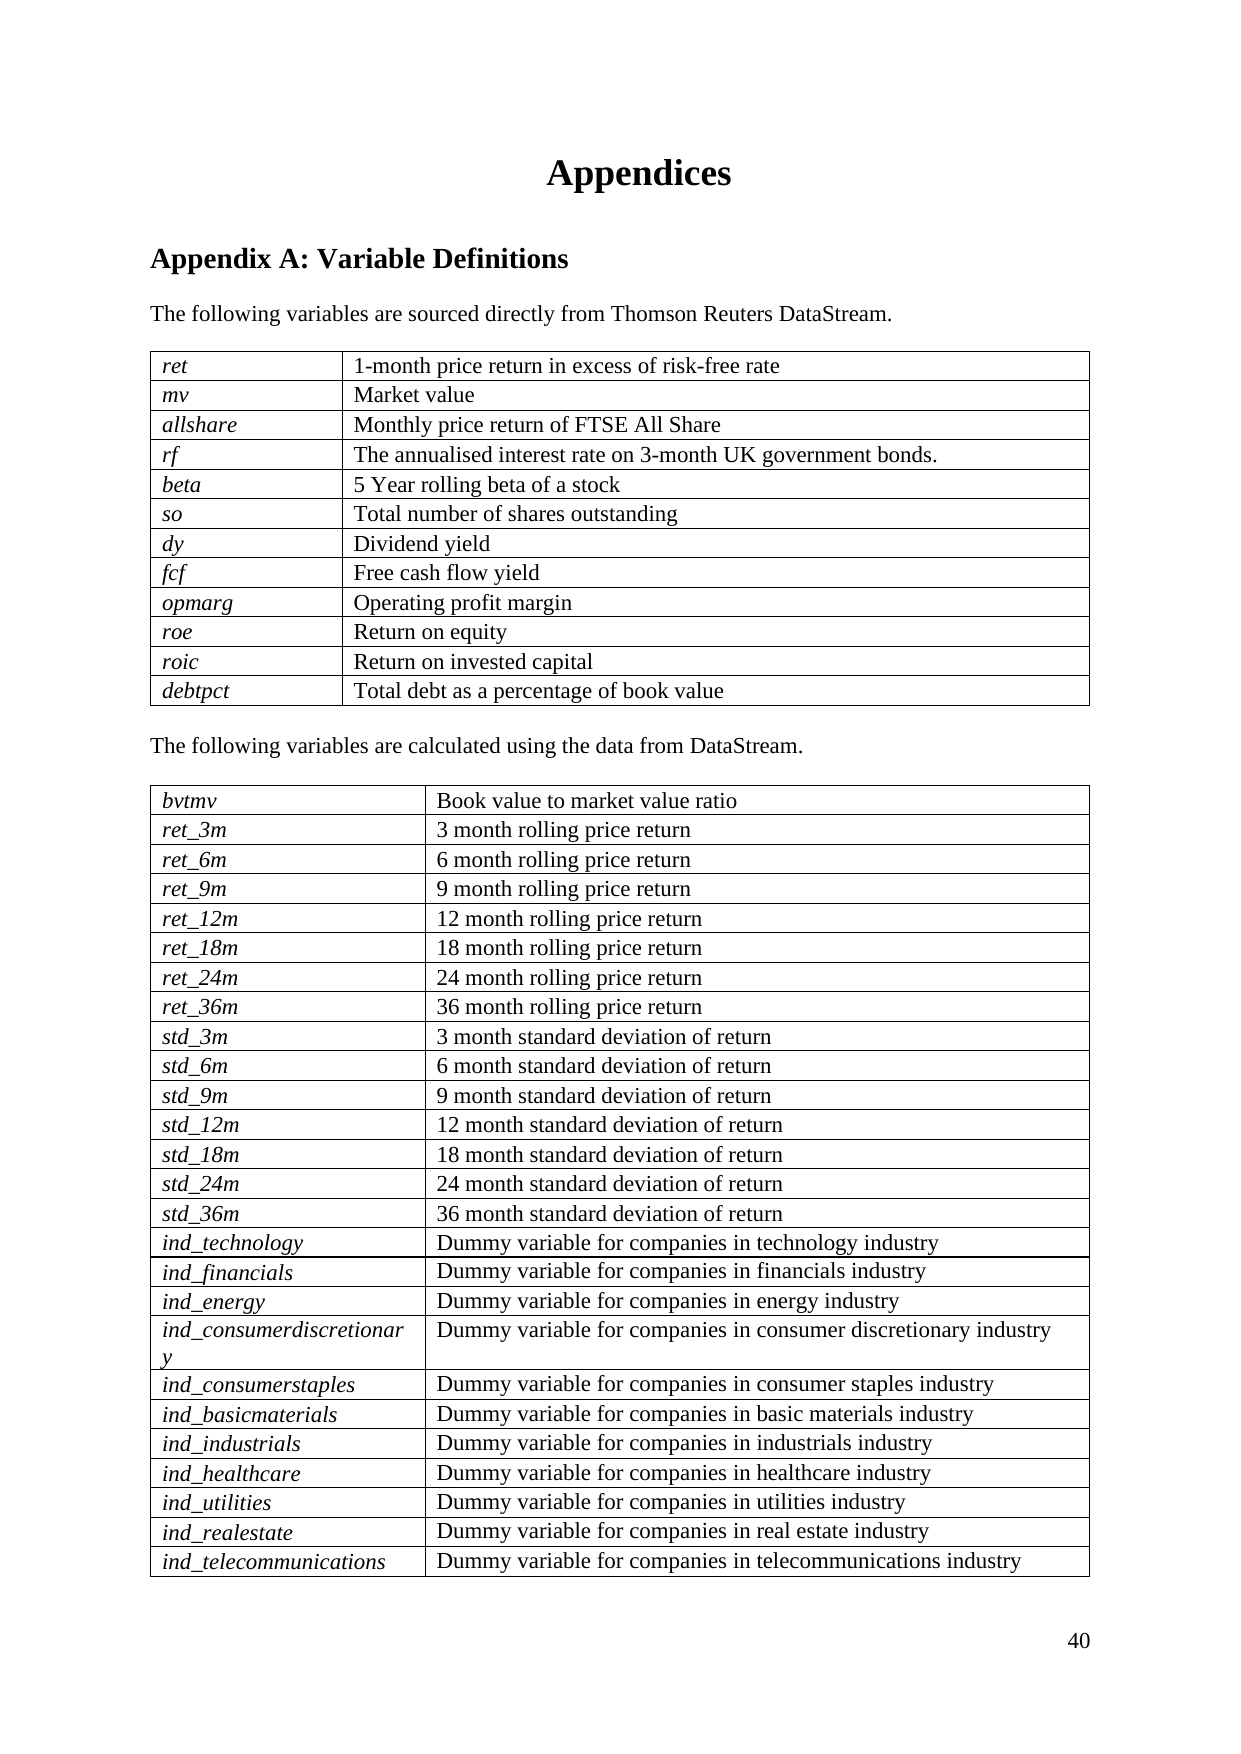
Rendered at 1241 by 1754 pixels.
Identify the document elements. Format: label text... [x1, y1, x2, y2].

table_cell ind_telecommunications [151, 1547, 425, 1576]
table_cell Dummy variable for companies in energy industry [426, 1287, 1089, 1315]
table_cell Monthly price return of FTSE All Share [343, 411, 1089, 439]
table_cell 5 Year rolling beta of a stock [343, 470, 1089, 498]
table_cell ind_healthcare [151, 1459, 425, 1487]
table_cell 18 month rolling price return [426, 933, 1089, 962]
table_cell ind_realestate [151, 1518, 425, 1546]
table_cell Total debt as a percentage of book value [343, 676, 1089, 705]
table_header 1-month price return in excess of risk-free rate [343, 352, 1089, 380]
table_cell 9 month rolling price return [426, 874, 1089, 903]
text Appendix A: Variable Definitions [150, 241, 1090, 274]
table_cell Dividend yield [343, 529, 1089, 557]
table_cell 36 month standard deviation of return [426, 1199, 1089, 1227]
table_cell 36 month rolling price return [426, 992, 1089, 1021]
table_cell ret_12m [151, 904, 425, 932]
table_cell fcf [151, 558, 342, 587]
table_cell Return on equity [343, 617, 1089, 646]
table_cell 3 month rolling price return [426, 815, 1089, 844]
table_cell Dummy variable for companies in consumer staples industry [426, 1370, 1089, 1399]
table_cell ind_basicmaterials [151, 1400, 425, 1428]
text The following variables are sourced directly from Thomson Reuters DataStream. [150, 299, 1090, 326]
table_cell ret_3m [151, 815, 425, 844]
table_cell 24 month rolling price return [426, 963, 1089, 991]
table_cell Dummy variable for companies in telecommunications industry [426, 1547, 1089, 1576]
table_cell Dummy variable for companies in utilities industry [426, 1488, 1089, 1517]
table_cell ind_consumerstaples [151, 1370, 425, 1399]
table_cell 24 month standard deviation of return [426, 1169, 1089, 1197]
table_cell Operating profit margin [343, 588, 1089, 616]
table_cell 6 month standard deviation of return [426, 1051, 1089, 1079]
table_header ret [151, 352, 342, 380]
table_cell 18 month standard deviation of return [426, 1140, 1089, 1168]
table_cell Total number of shares outstanding [343, 499, 1089, 528]
table_cell ret_9m [151, 874, 425, 903]
table_cell opmarg [151, 588, 342, 616]
table_cell std_9m [151, 1081, 425, 1109]
table_cell ind_technology [151, 1228, 425, 1256]
text The following variables are calculated using the data from DataStream. [150, 732, 1090, 758]
table_cell dy [151, 529, 342, 557]
table_cell allshare [151, 411, 342, 439]
table_cell Free cash flow yield [343, 558, 1089, 587]
table_cell ind_consumerdiscretionary [151, 1316, 425, 1369]
table_cell Dummy variable for companies in technology industry [426, 1228, 1089, 1256]
table_cell ind_financials [151, 1258, 425, 1286]
table_cell ret_36m [151, 992, 425, 1021]
table_cell 9 month standard deviation of return [426, 1081, 1089, 1109]
table_cell debtpct [151, 676, 342, 705]
table_cell Market value [343, 381, 1089, 410]
table_cell std_18m [151, 1140, 425, 1168]
table_cell std_12m [151, 1110, 425, 1138]
table_cell ind_energy [151, 1287, 425, 1315]
table_cell std_3m [151, 1022, 425, 1050]
table_cell The annualised interest rate on 3-month UK government bonds. [343, 440, 1089, 469]
table_cell Dummy variable for companies in industrials industry [426, 1429, 1089, 1458]
table_cell ind_utilities [151, 1488, 425, 1517]
table_cell ret_18m [151, 933, 425, 962]
table_cell mv [151, 381, 342, 410]
table_cell Dummy variable for companies in consumer discretionary industry [426, 1316, 1089, 1369]
table_cell std_36m [151, 1199, 425, 1227]
table_cell Dummy variable for companies in financials industry [426, 1258, 1089, 1286]
table_cell roe [151, 617, 342, 646]
table_cell 6 month rolling price return [426, 845, 1089, 873]
table_cell 12 month standard deviation of return [426, 1110, 1089, 1138]
table_cell ind_industrials [151, 1429, 425, 1458]
table_cell Dummy variable for companies in basic materials industry [426, 1400, 1089, 1428]
table_cell rf [151, 440, 342, 469]
table_cell std_24m [151, 1169, 425, 1197]
table_cell Return on invested capital [343, 647, 1089, 675]
table_cell so [151, 499, 342, 528]
table_cell beta [151, 470, 342, 498]
list Appendices [150, 150, 1090, 193]
table_cell Dummy variable for companies in real estate industry [426, 1518, 1089, 1546]
table_cell ret_6m [151, 845, 425, 873]
table_cell 3 month standard deviation of return [426, 1022, 1089, 1050]
table_cell ret_24m [151, 963, 425, 991]
table_cell std_6m [151, 1051, 425, 1079]
table_header bvtmv [151, 786, 425, 814]
table_cell 12 month rolling price return [426, 904, 1089, 932]
table_header Book value to market value ratio [426, 786, 1089, 814]
table_cell roic [151, 647, 342, 675]
table_cell Dummy variable for companies in healthcare industry [426, 1459, 1089, 1487]
